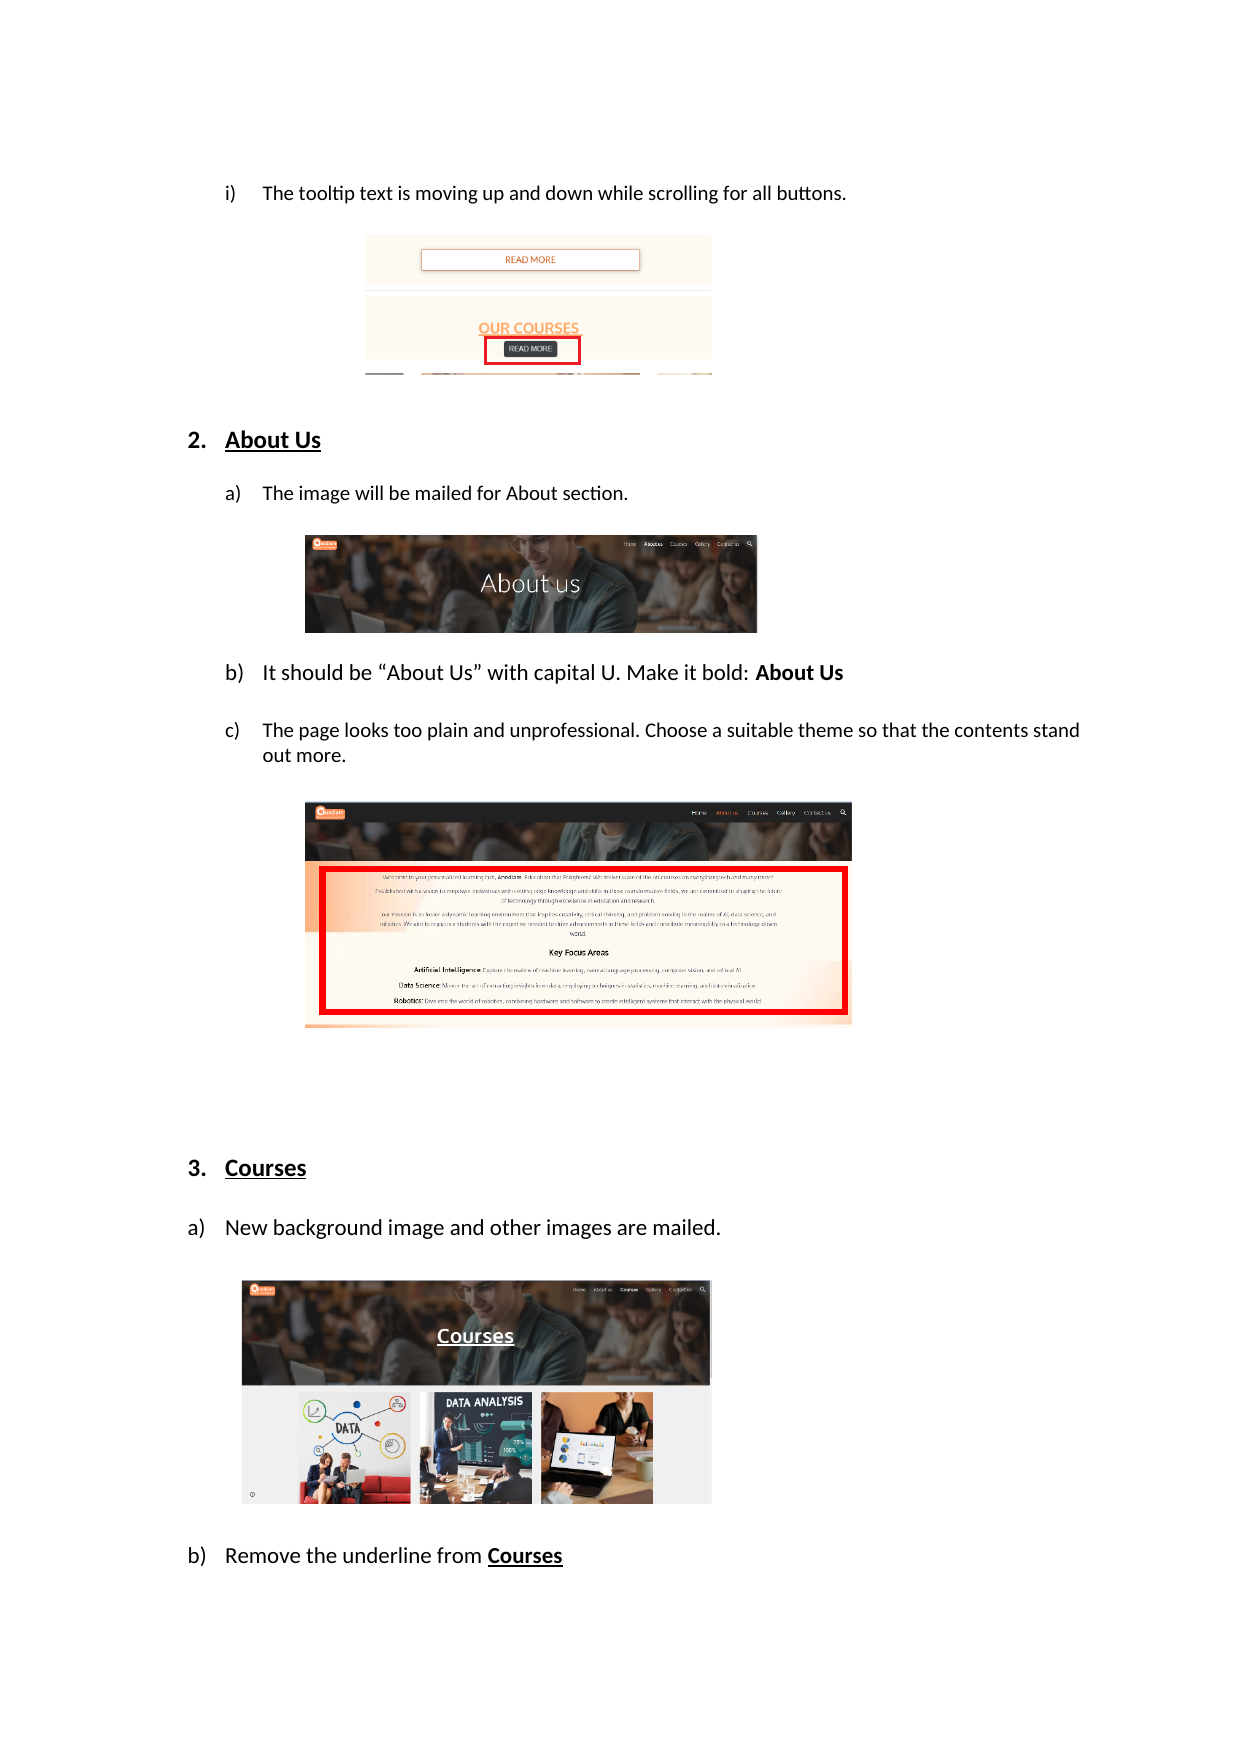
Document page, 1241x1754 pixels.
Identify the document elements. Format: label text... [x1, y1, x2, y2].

list The page looks too plain and unprofessional. Choose a suitable theme so that the contents stand out more. [225, 717, 1090, 768]
list New background image and other images are mailed. [187, 1213, 1090, 1241]
list Courses [187, 1152, 1090, 1182]
picture [305, 535, 759, 633]
list About Us [187, 424, 1090, 455]
picture [305, 801, 852, 1028]
picture [365, 232, 712, 376]
list The image will be mailed for About section. [225, 480, 1090, 506]
list It should be “About Us” with capital U. Make it bold: About Us [225, 658, 1090, 686]
picture [241, 1280, 712, 1504]
list The tooltip text is moving up and down while scrolling for all buttons. [225, 181, 1090, 206]
list Remove the underline from Courses [187, 1541, 1090, 1569]
